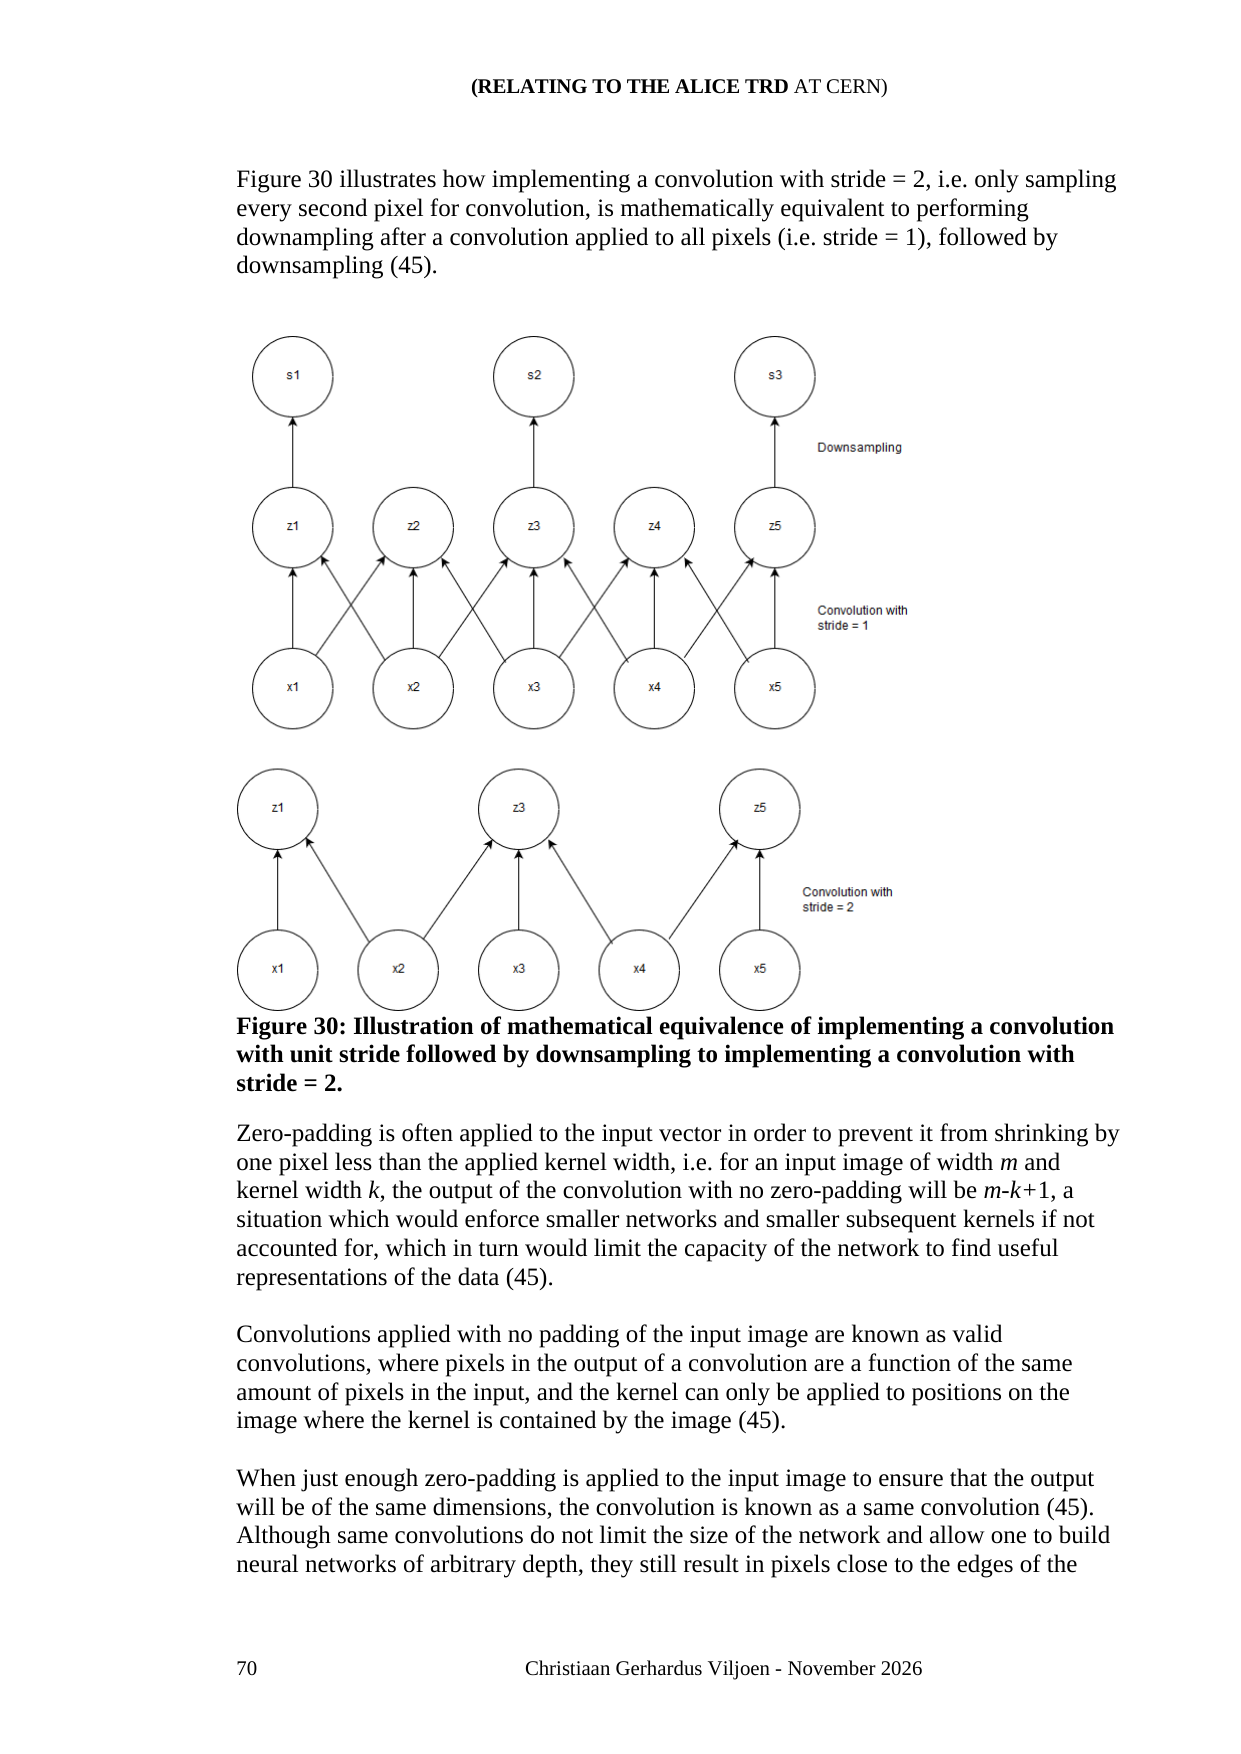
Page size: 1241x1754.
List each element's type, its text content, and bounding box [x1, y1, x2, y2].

picture [236, 336, 927, 1011]
text Figure 30 illustrates how implementing a convolution with stride = 2, i.e. only sampling every second pixel for convolution, is mathematically equivalent to performing downampling after a convolution applied to all pixels (i.e. stride = 1), followed by downsampling . [236, 164, 1122, 279]
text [236, 1463, 1122, 1578]
text Figure 30: Illustration of mathematical equivalence of implementing a convolution with unit stride followed by downsampling to implementing a convolution with stride = 2. [236, 1011, 1122, 1097]
text Zero-padding is often applied to the input vector in order to prevent it from shrinking by one pixel less than the applied kernel width, i.e. for an input image of width m and kernel width k, the output of the convolution with no zero-padding will be m-k+1, a situation which would enforce smaller networks and smaller subsequent kernels if not accounted for, which in turn would limit the capacity of the network to find useful representations of the data . [236, 1118, 1122, 1290]
text Convolutions applied with no padding of the input image are known as valid convolutions, where pixels in the output of a convolution are a function of the same amount of pixels in the input, and the kernel can only be applied to positions on the image where the kernel is contained by the image . [236, 1319, 1122, 1434]
